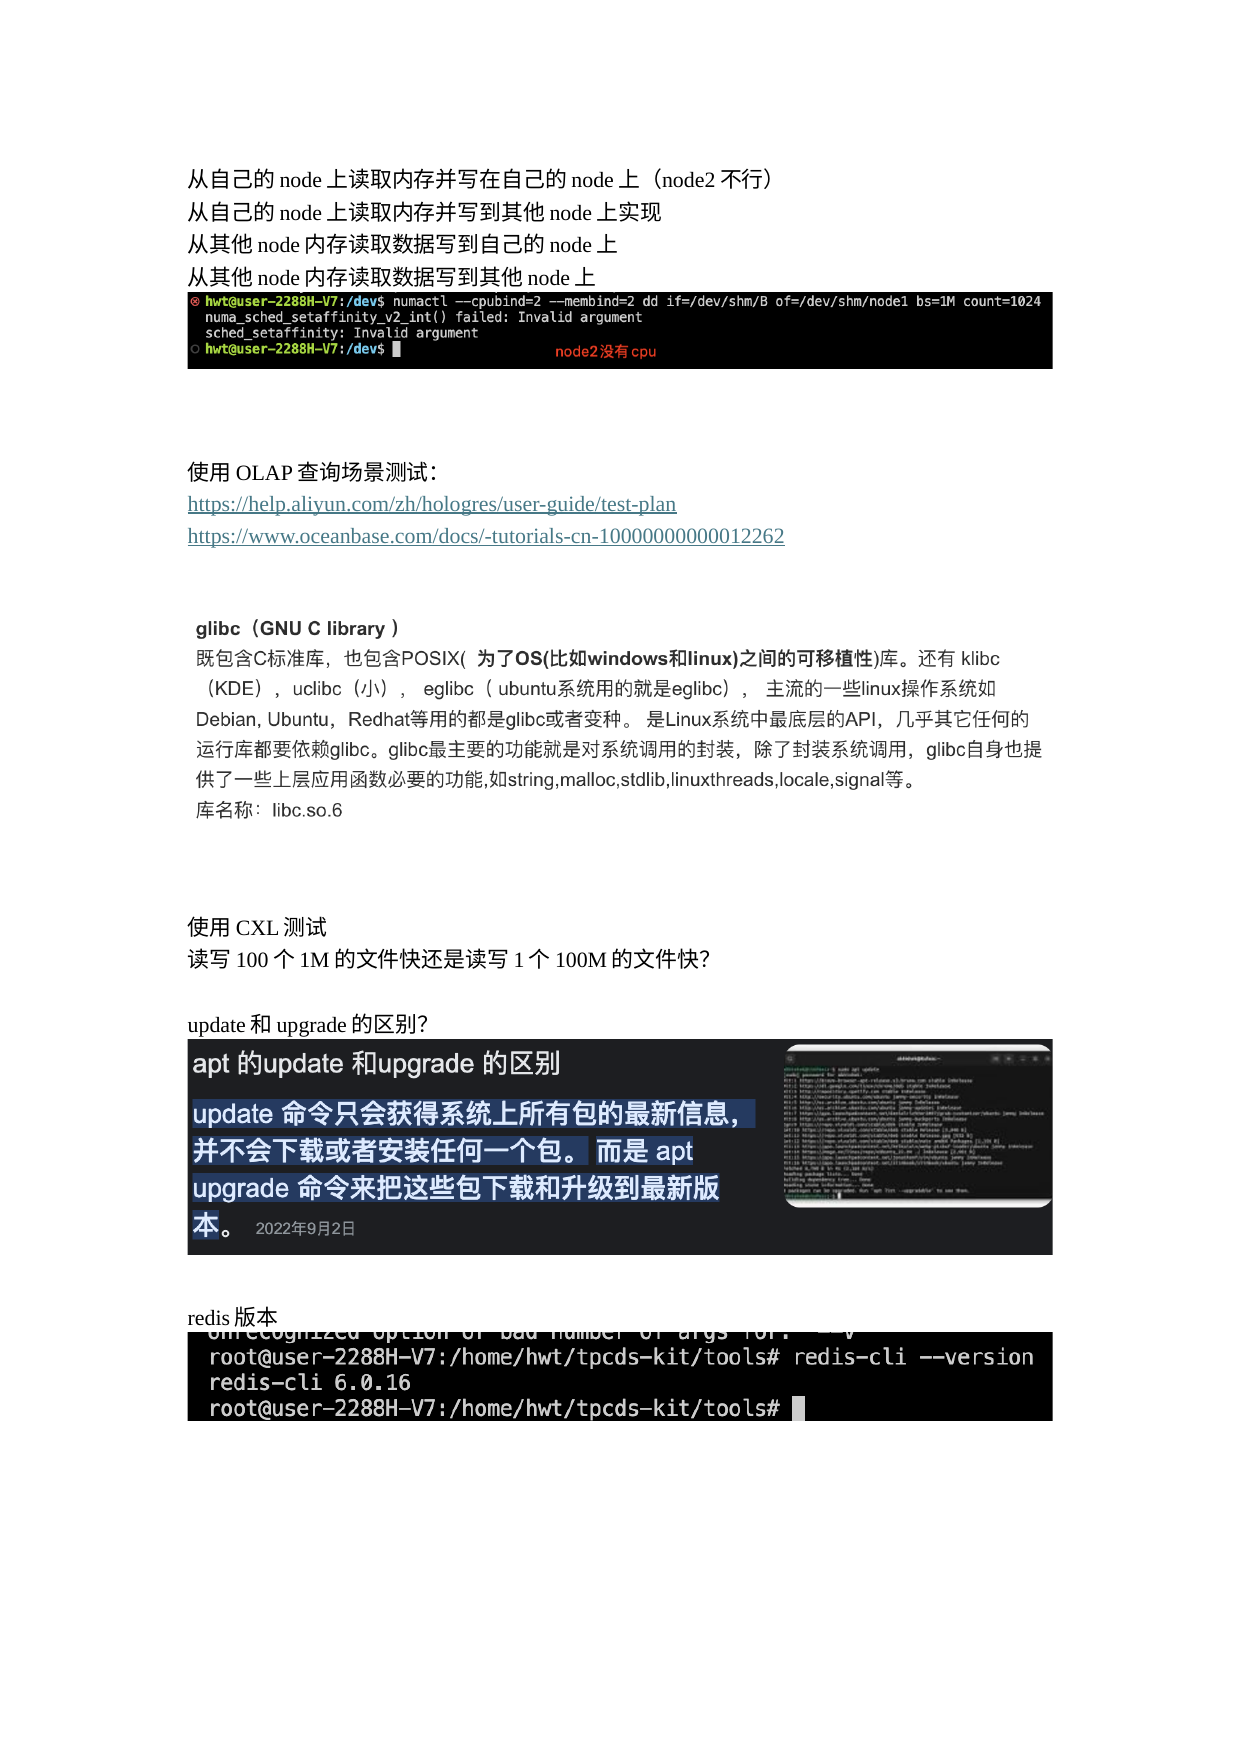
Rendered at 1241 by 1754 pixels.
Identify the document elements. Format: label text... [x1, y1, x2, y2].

text redis版本 [187, 1299, 1053, 1332]
picture [187, 1332, 1053, 1421]
text 从其他node内存读取数据写到其他node上 [187, 259, 1053, 292]
text 读写100个1M的文件快还是读写1个100M的文件快？ [187, 942, 1053, 974]
text 从自己的node上读取内存并写到其他node上实现 [187, 194, 1053, 227]
text 从其他node内存读取数据写到自己的node上 [187, 227, 1053, 259]
text https://help.aliyun.com/zh/hologres/user-guide/test-plan [187, 487, 1053, 519]
text 从自己的node上读取内存并写在自己的node上（node2不行） [187, 162, 1053, 194]
text https://www.oceanbase.com/docs/-tutorials-cn-10000000000012262 [187, 519, 1053, 552]
picture [187, 292, 1053, 369]
picture [187, 617, 1053, 823]
text 使用OLAP查询场景测试： [187, 454, 1053, 487]
picture [187, 1039, 1053, 1255]
text 使用CXL测试 [187, 909, 1053, 942]
text update和upgrade的区别？ [187, 1007, 1053, 1039]
